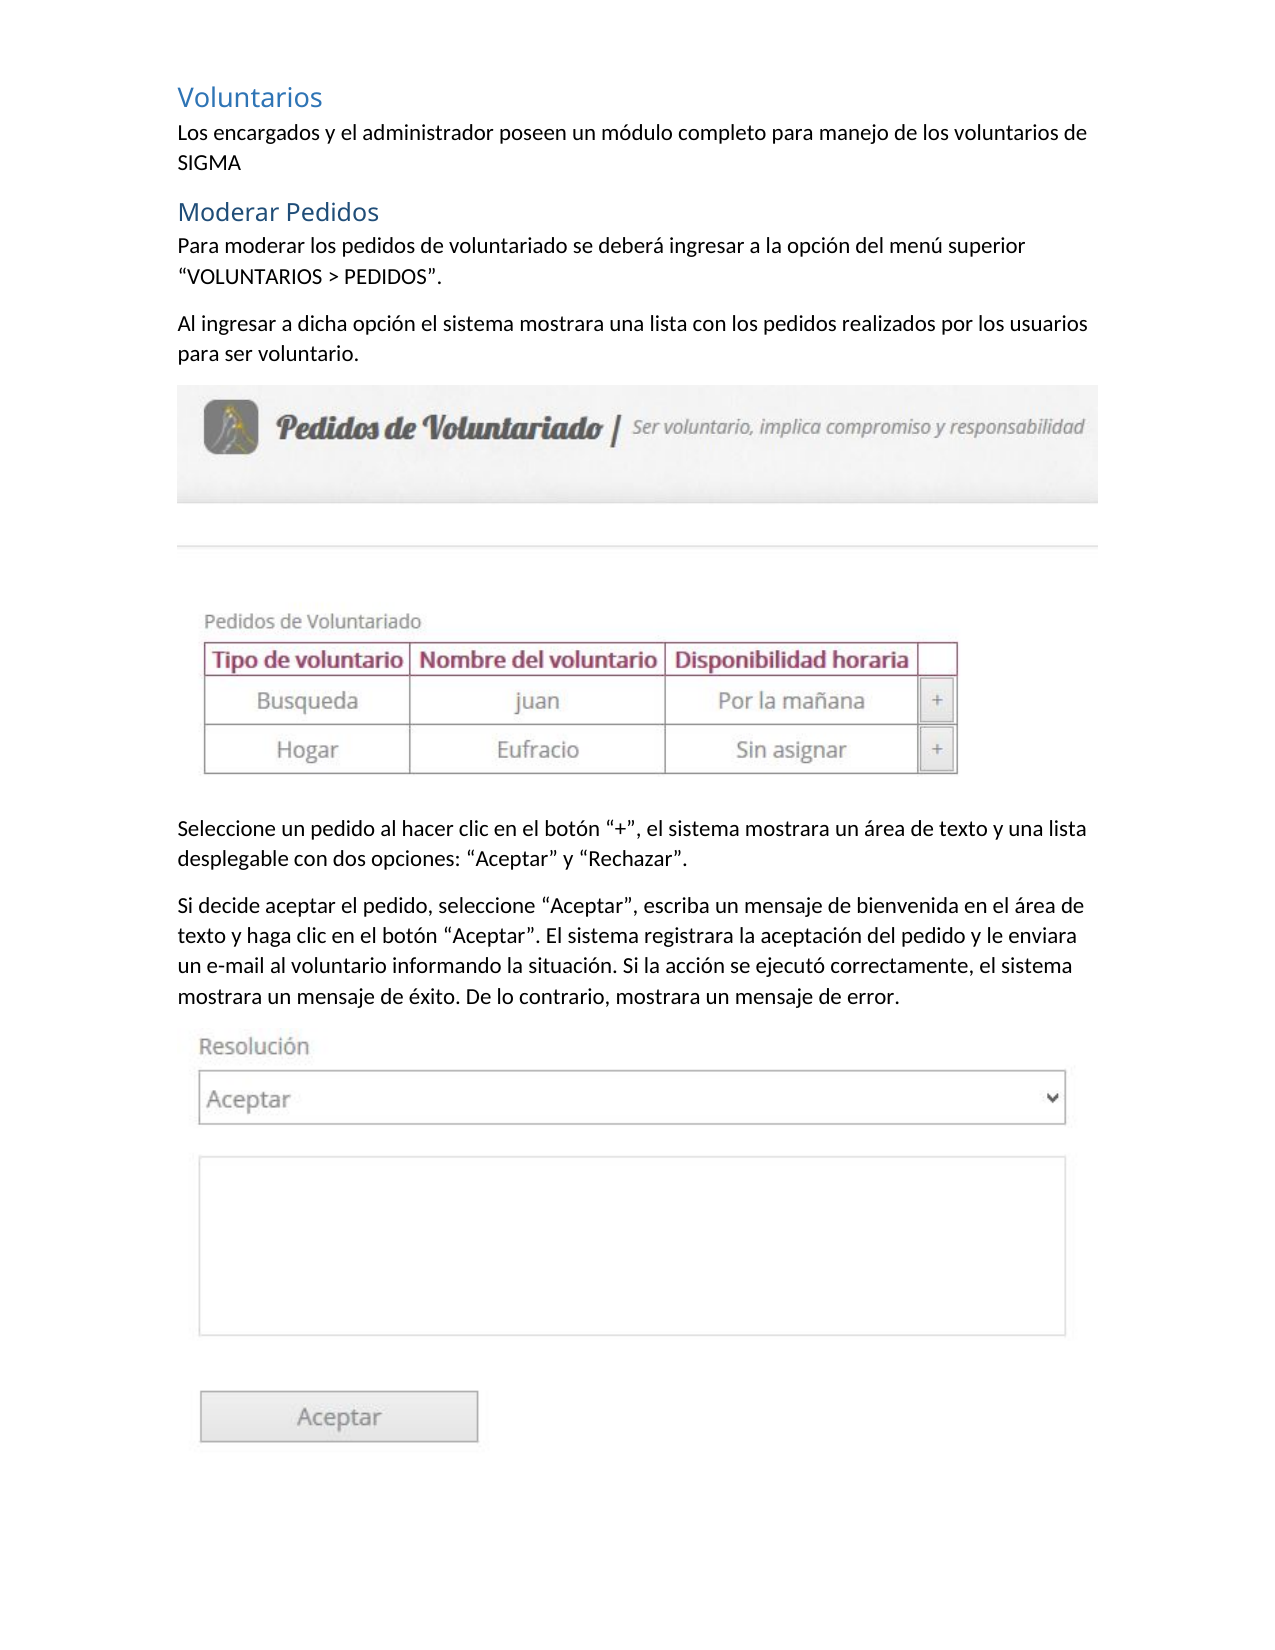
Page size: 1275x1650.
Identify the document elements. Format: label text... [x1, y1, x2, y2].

text Al ingresar a dicha opción el sistema mostrara una lista con los pedidos realizados por los usuarios para ser voluntario. [177, 309, 1098, 367]
picture [177, 1028, 1096, 1474]
text Seleccione un pedido al hacer clic en el botón “+”, el sistema mostrara un área de texto y una lista desplegable con dos opciones: “Aceptar” y “Rechazar”. [177, 814, 1098, 872]
text Para moderar los pedidos de voluntariado se deberá ingresar a la opción del menú superior “VOLUNTARIOS > PEDIDOS”. [177, 232, 1098, 290]
text Los encargados y el administrador poseen un módulo completo para manejo de los voluntarios de SIGMA [177, 118, 1098, 176]
subtitle Moderar Pedidos [177, 195, 1098, 229]
text Si decide aceptar el pedido, seleccione “Aceptar”, escriba un mensaje de bienvenida en el área de texto y haga clic en el botón “Aceptar”. El sistema registrara la aceptación del pedido y le enviara un e-mail al voluntario informando la situación. Si la acción se ejecutó correctamente, el sistema mostrara un mensaje de éxito. De lo contrario, mostrara un mensaje de error. [177, 891, 1098, 1010]
picture [177, 385, 1098, 796]
subtitle Voluntarios [177, 78, 1098, 115]
